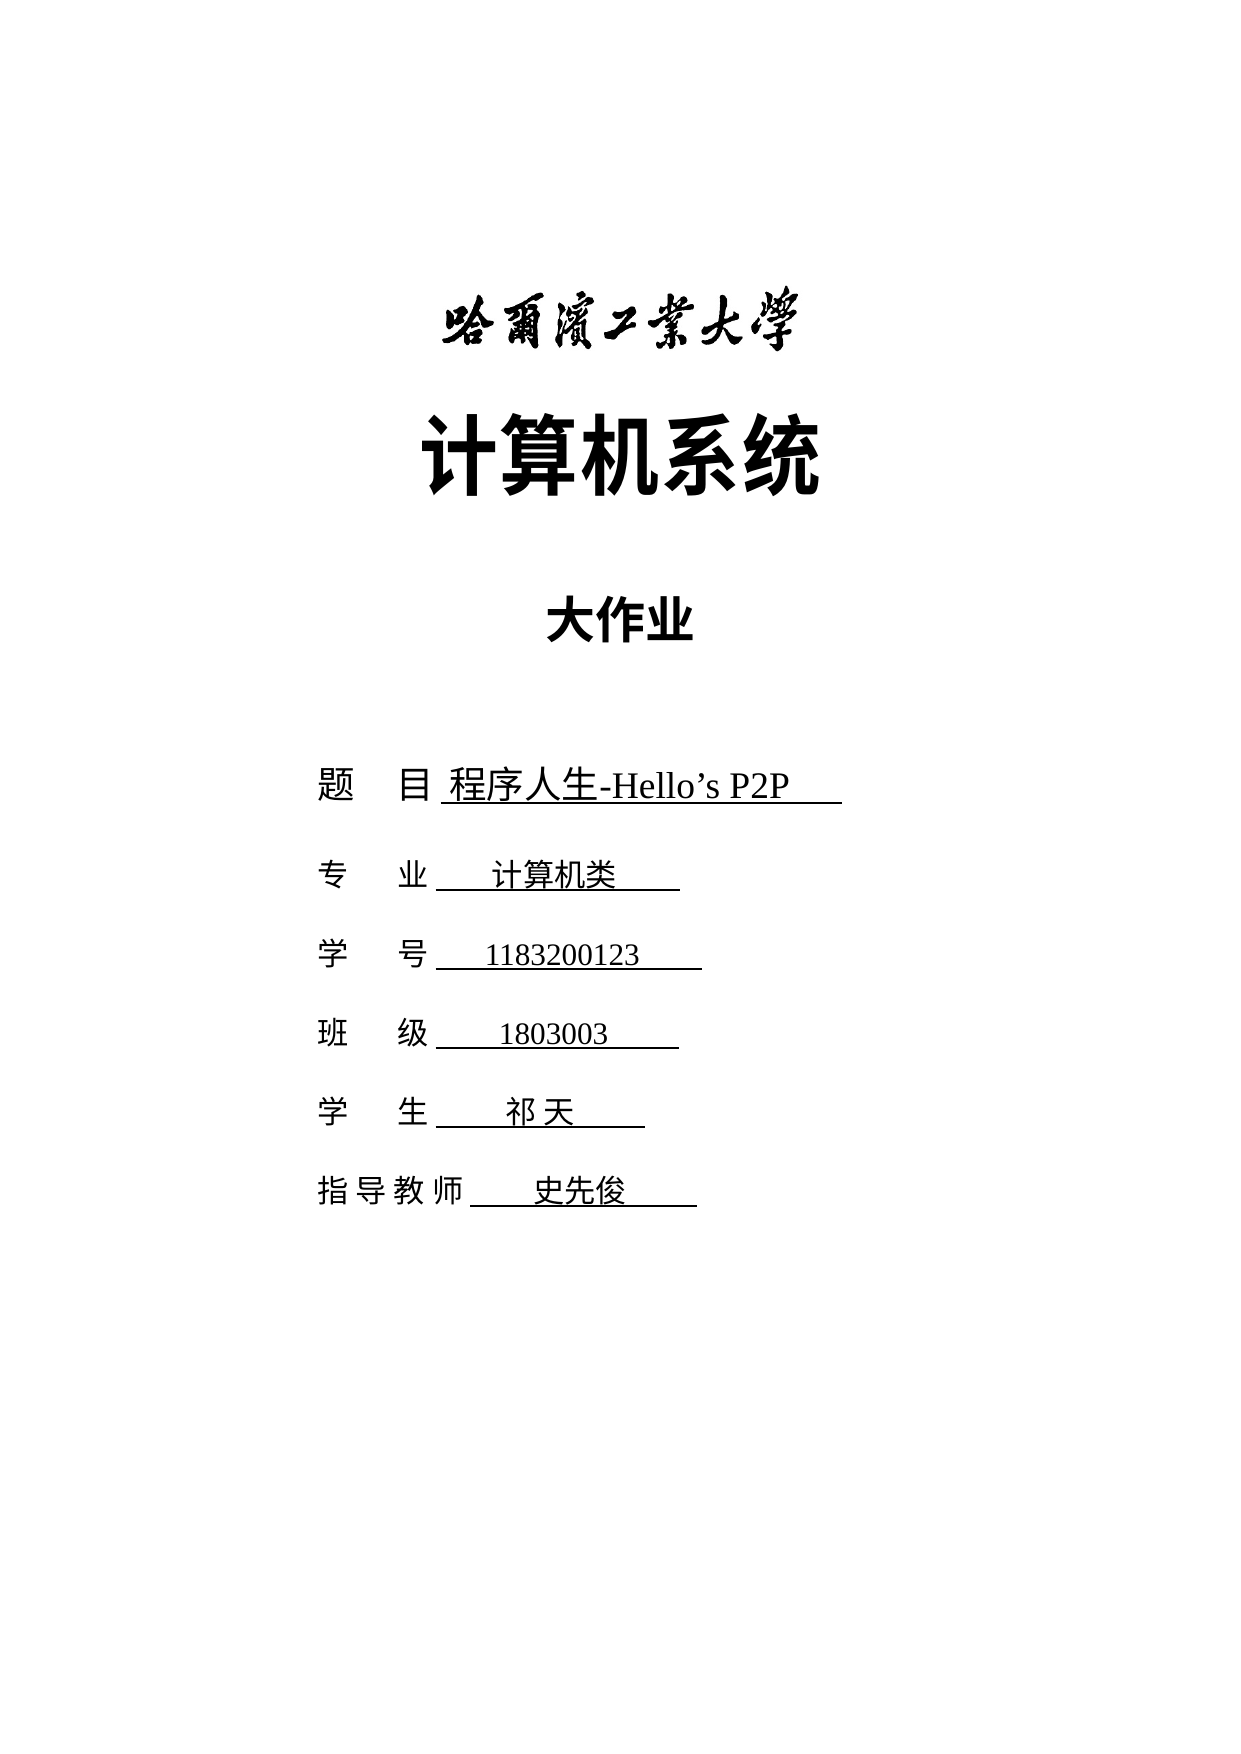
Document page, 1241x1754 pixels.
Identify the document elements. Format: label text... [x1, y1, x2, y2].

text 学 号 1183200123 [177, 929, 1063, 974]
text 计算机系统 [177, 387, 1063, 513]
text 大作业 [177, 581, 1063, 653]
picture [431, 284, 809, 355]
text 班 级 1803003 [177, 1008, 1063, 1053]
text 指 导 教 师 史先俊 [177, 1166, 1063, 1211]
text 专 业 计算机类 [177, 850, 1063, 895]
text 题 目 程序人生-Hello’s P2P [177, 755, 1063, 809]
text 学 生 祁 天 [177, 1087, 1063, 1132]
